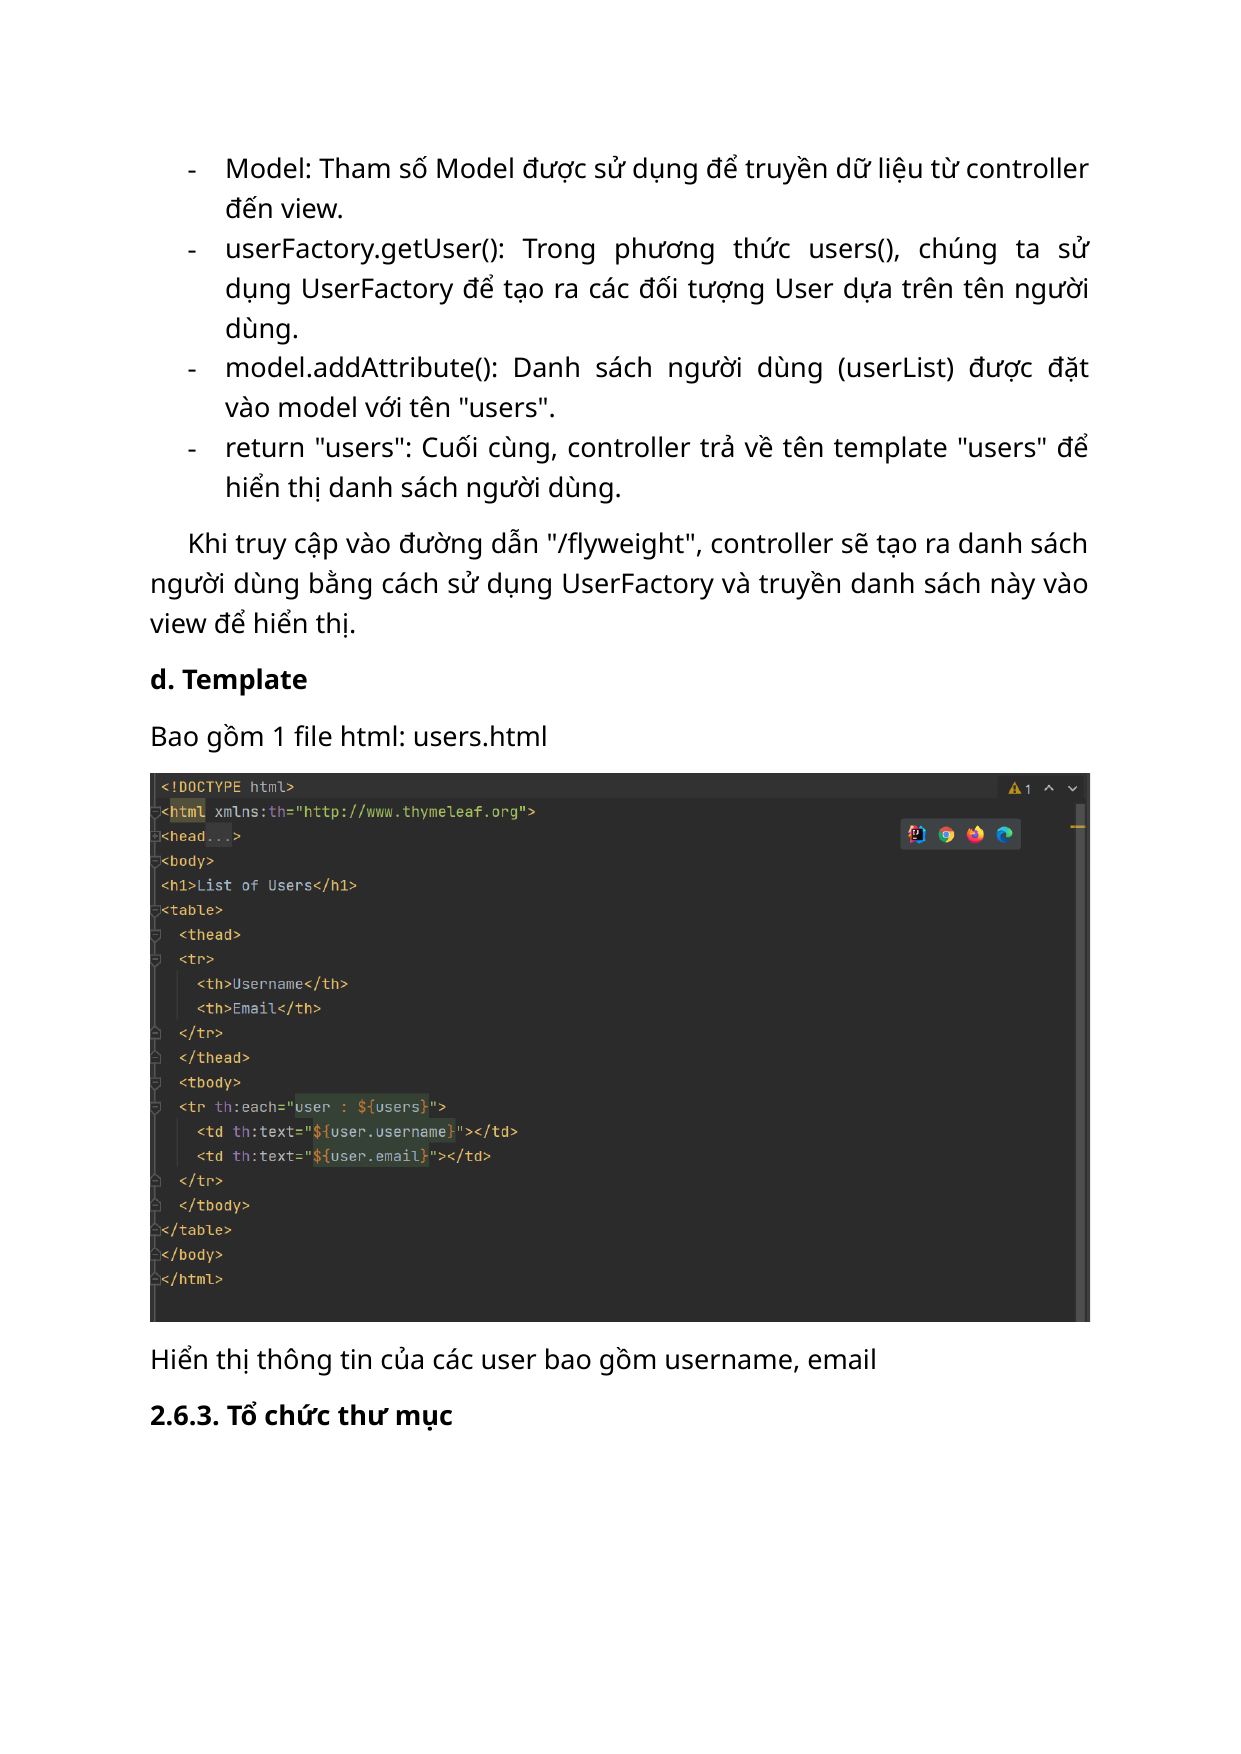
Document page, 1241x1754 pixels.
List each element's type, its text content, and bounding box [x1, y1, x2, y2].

text Hiển thị thông tin của các user bao gồm username, email [150, 1340, 1090, 1377]
list Model: Tham số Model được sử dụng để truyền dữ liệu từ controller đến view. [187, 150, 1090, 227]
list userFactory.getUser(): Trong phương thức users(), chúng ta sử dụng UserFactory để tạo ra các đối tượng User dựa trên tên người dùng. [187, 229, 1090, 346]
text 2.6.3. Tổ chức thư mục [150, 1397, 1090, 1433]
text Khi truy cập vào đường dẫn "/flyweight", controller sẽ tạo ra danh sách người dùng bằng cách sử dụng UserFactory và truyền danh sách này vào view để hiển thị. [150, 525, 1090, 641]
list return "users": Cuối cùng, controller trả về tên template "users" để hiển thị danh sách người dùng. [187, 428, 1090, 505]
text d. Template [150, 661, 1090, 698]
text Bao gồm 1 file html: users.html [150, 717, 1090, 754]
list model.addAttribute(): Danh sách người dùng (userList) được đặt vào model với tên "users". [187, 349, 1090, 426]
picture [150, 773, 1091, 1322]
